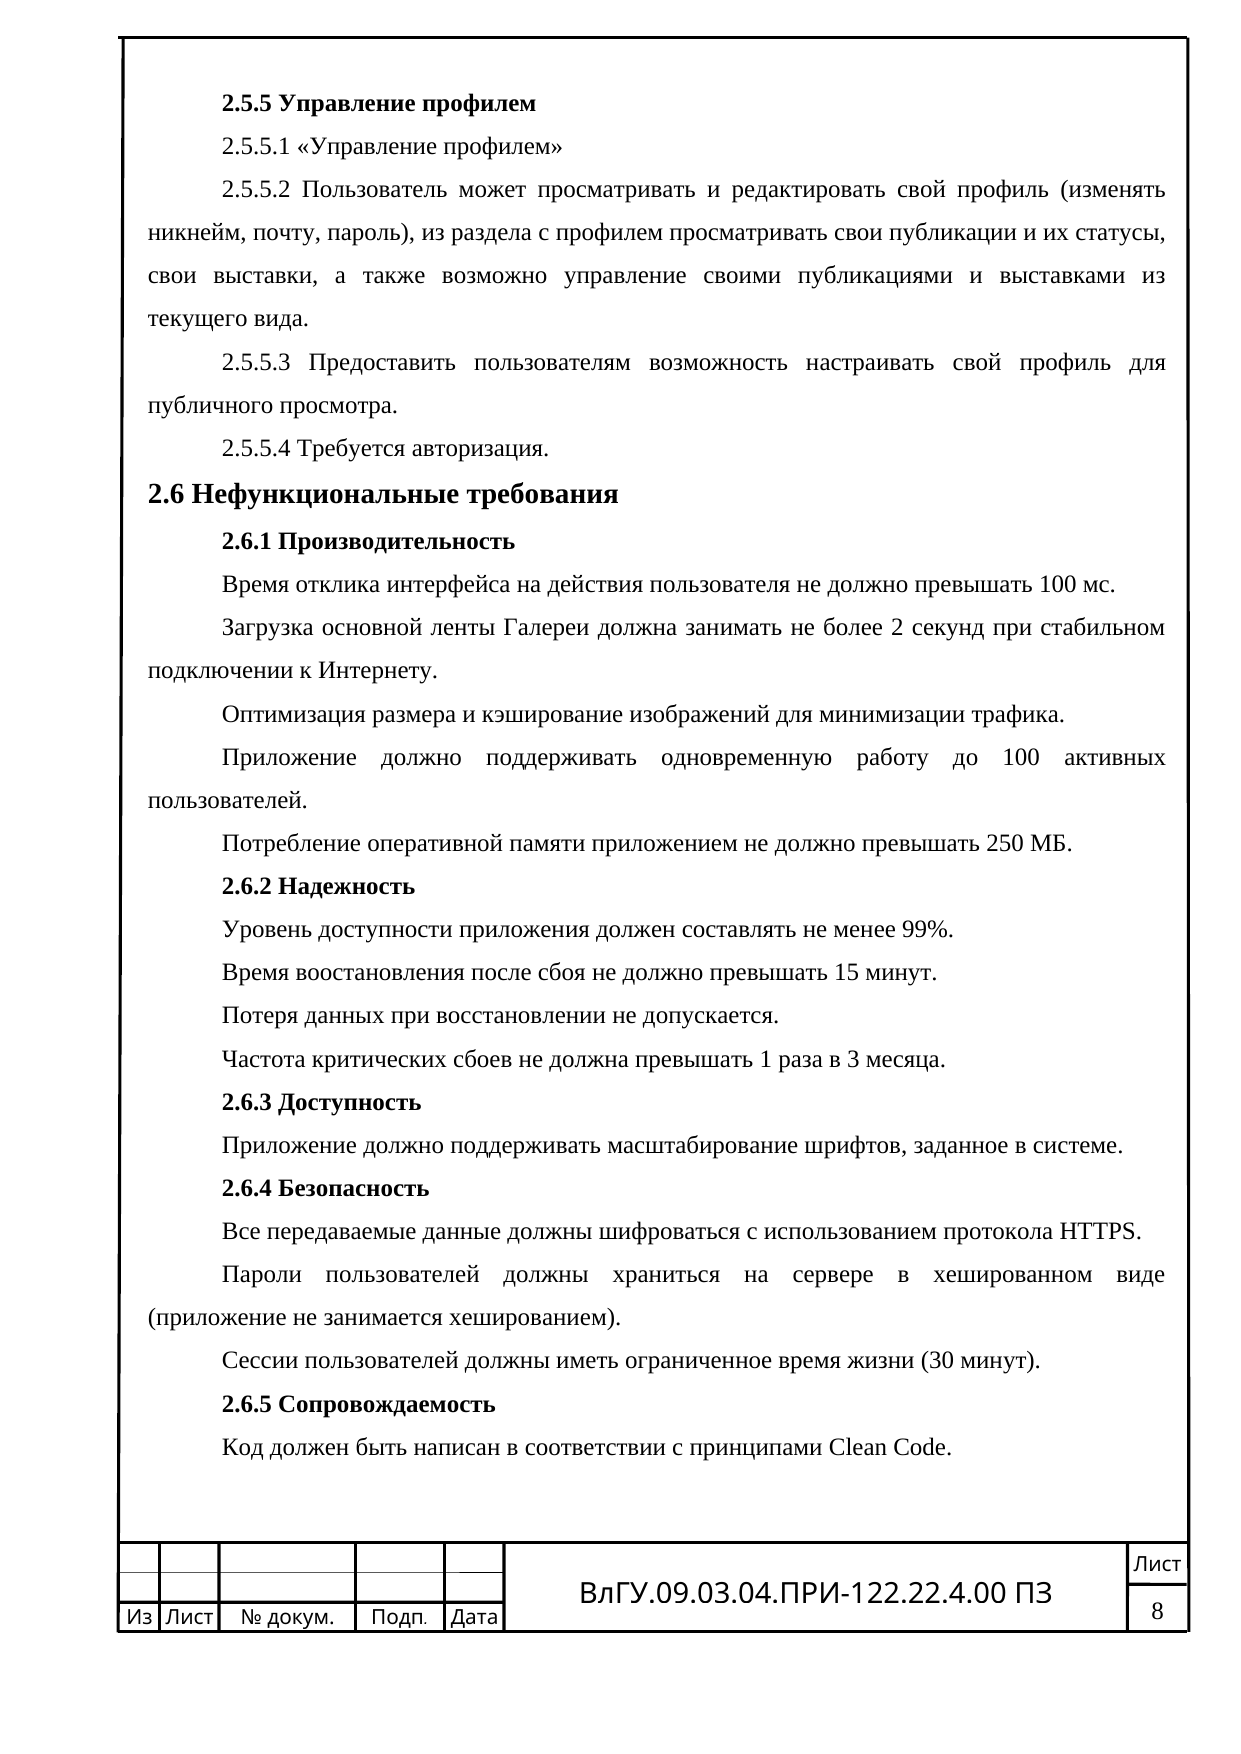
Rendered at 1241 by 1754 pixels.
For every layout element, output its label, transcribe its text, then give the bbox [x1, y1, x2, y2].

text Время отклика интерфейса на действия пользователя не должно превышать 100 мс. [148, 569, 1167, 598]
text 2.6.2 Надежность [148, 871, 1167, 900]
text Приложение должно поддерживать одновременную работу до 100 активных пользователей. [148, 742, 1167, 814]
text Потребление оперативной памяти приложением не должно превышать 250 МБ. [148, 828, 1167, 857]
text Частота критических сбоев не должна превышать 1 раза в 3 месяца. [148, 1044, 1167, 1072]
text Все передаваемые данные должны шифроваться с использованием протокола HTTPS. [148, 1216, 1167, 1245]
text 2.5.5 Управление профилем [148, 88, 1167, 117]
text 2.6.5 Сопровождаемость [148, 1389, 1167, 1417]
text 2.5.5.3 Предоставить пользователям возможность настраивать свой профиль для публичного просмотра. [148, 347, 1167, 418]
text Загрузка основной ленты Галереи должна занимать не более 2 секунд при стабильном подключении к Интернету. [148, 612, 1167, 684]
text 2.6.3 Доступность [148, 1087, 1167, 1116]
text Уровень доступности приложения должен составлять не менее 99%. [148, 914, 1167, 943]
text Время воостановления после сбоя не должно превышать 15 минут. [148, 957, 1167, 986]
text Пароли пользователей должны храниться на сервере в хешированном виде (приложение не занимается хешированием). [148, 1259, 1167, 1331]
text 2.5.5.2 Пользователь может просматривать и редактировать свой профиль (изменять никнейм, почту, пароль), из раздела с профилем просматривать свои публикации и их статусы, свои выставки, а также возможно управление своими публикациями и выставками из текущего вида. [148, 174, 1167, 332]
text Сессии пользователей должны иметь ограниченное время жизни (30 минут). [148, 1346, 1167, 1374]
text Код должен быть написан в соответствии с принципами Clean Code. [148, 1432, 1167, 1461]
text 2.6.1 Производительность [148, 526, 1167, 555]
text Приложение должно поддерживать масштабирование шрифтов, заданное в системе. [148, 1130, 1167, 1159]
text 2.6.4 Безопасность [148, 1173, 1167, 1202]
text 2.5.5.4 Требуется авторизация. [148, 433, 1167, 462]
subtitle 2.6 Нефункциональные требования [148, 476, 1164, 509]
text Оптимизация размера и кэширование изображений для минимизации трафика. [148, 699, 1167, 727]
text Потеря данных при восстановлении не допускается. [148, 1001, 1167, 1029]
text 2.5.5.1 «Управление профилем» [148, 131, 1167, 160]
